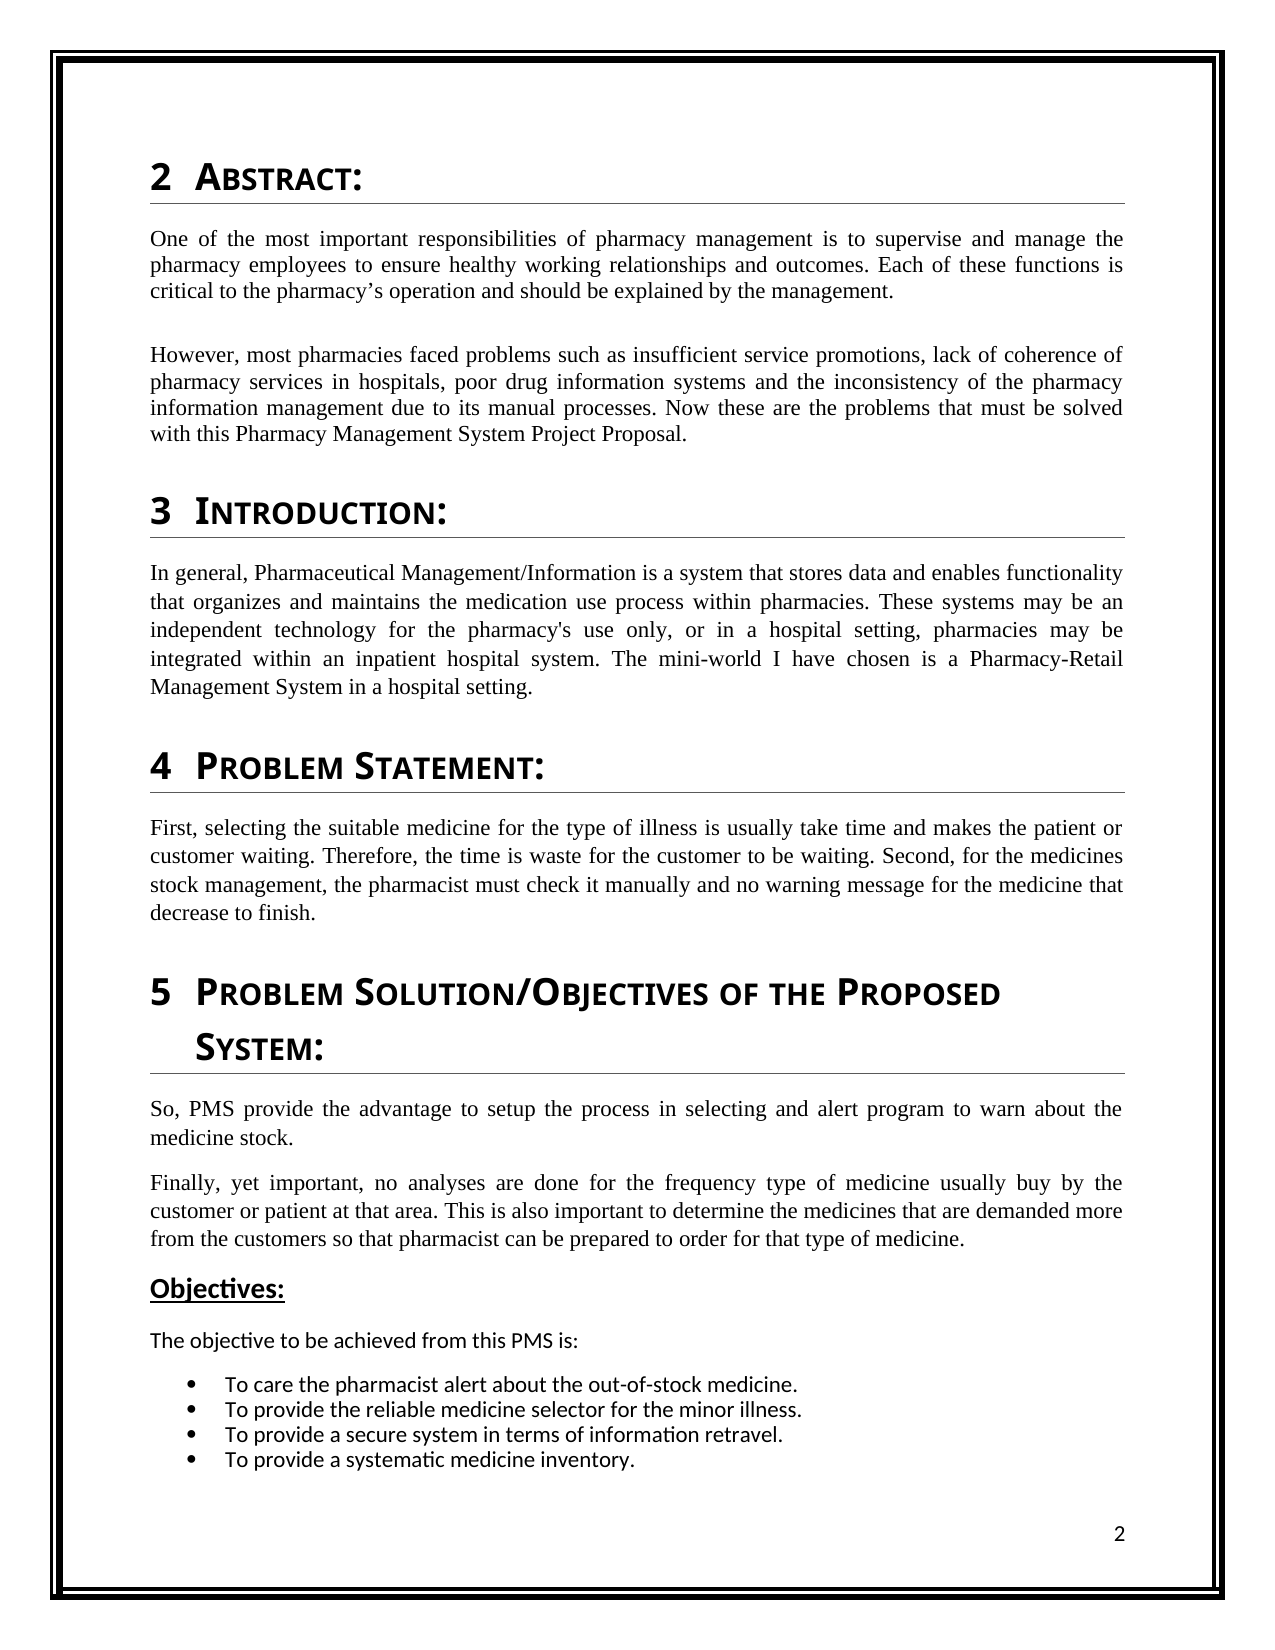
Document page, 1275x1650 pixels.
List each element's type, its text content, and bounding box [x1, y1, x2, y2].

text In general, Pharmaceutical Management/Information is a system that stores data and enables functionality that organizes and maintains the medication use process within pharmacies. These systems may be an independent technology for the pharmacy's use only, or in a hospital setting, pharmacies may be integrated within an inpatient hospital system. The mini-world I have chosen is a Pharmacy-Retail Management System in a hospital setting. [150, 559, 1125, 699]
list To provide a systematic medicine inventory. [187, 1448, 1125, 1473]
text One of the most important responsibilities of pharmacy management is to supervise and manage the pharmacy employees to ensure healthy working relationships and outcomes. Each of these functions is critical to the pharmacy’s operation and should be explained by the management. [150, 225, 1125, 304]
subtitle Introduction: [150, 484, 1125, 537]
subtitle Abstract: [150, 150, 1125, 203]
text So, PMS provide the advantage to setup the process in selecting and alert program to warn about the medicine stock. [150, 1095, 1125, 1150]
list To provide the reliable medicine selector for the minor illness. [187, 1398, 1125, 1423]
text Finally, yet important, no analyses are done for the frequency type of medicine usually buy by the customer or patient at that area. This is also important to determine the medicines that are demanded more from the customers so that pharmacist can be prepared to order for that type of medicine. [150, 1169, 1125, 1252]
text Objectives: [150, 1271, 1125, 1306]
text However, most pharmacies faced problems such as insufficient service promotions, lack of coherence of pharmacy services in hospitals, poor drug information systems and the inconsistency of the pharmacy information management due to its manual processes. Now these are the problems that must be solved with this Pharmacy Management System Project Proposal. [150, 341, 1125, 447]
subtitle Problem Solution/Objectives of the Proposed System: [150, 965, 1125, 1073]
list To care the pharmacist alert about the out-of-stock medicine. [187, 1373, 1125, 1398]
text First, selecting the suitable medicine for the type of illness is usually take time and makes the patient or customer waiting. Therefore, the time is waste for the customer to be waiting. Second, for the medicines stock management, the pharmacist must check it manually and no warning message for the medicine that decrease to finish. [150, 814, 1125, 926]
subtitle Problem Statement: [150, 739, 1125, 792]
text The objective to be achieved from this PMS is: [150, 1326, 1125, 1354]
list To provide a secure system in terms of information retravel. [187, 1423, 1125, 1448]
